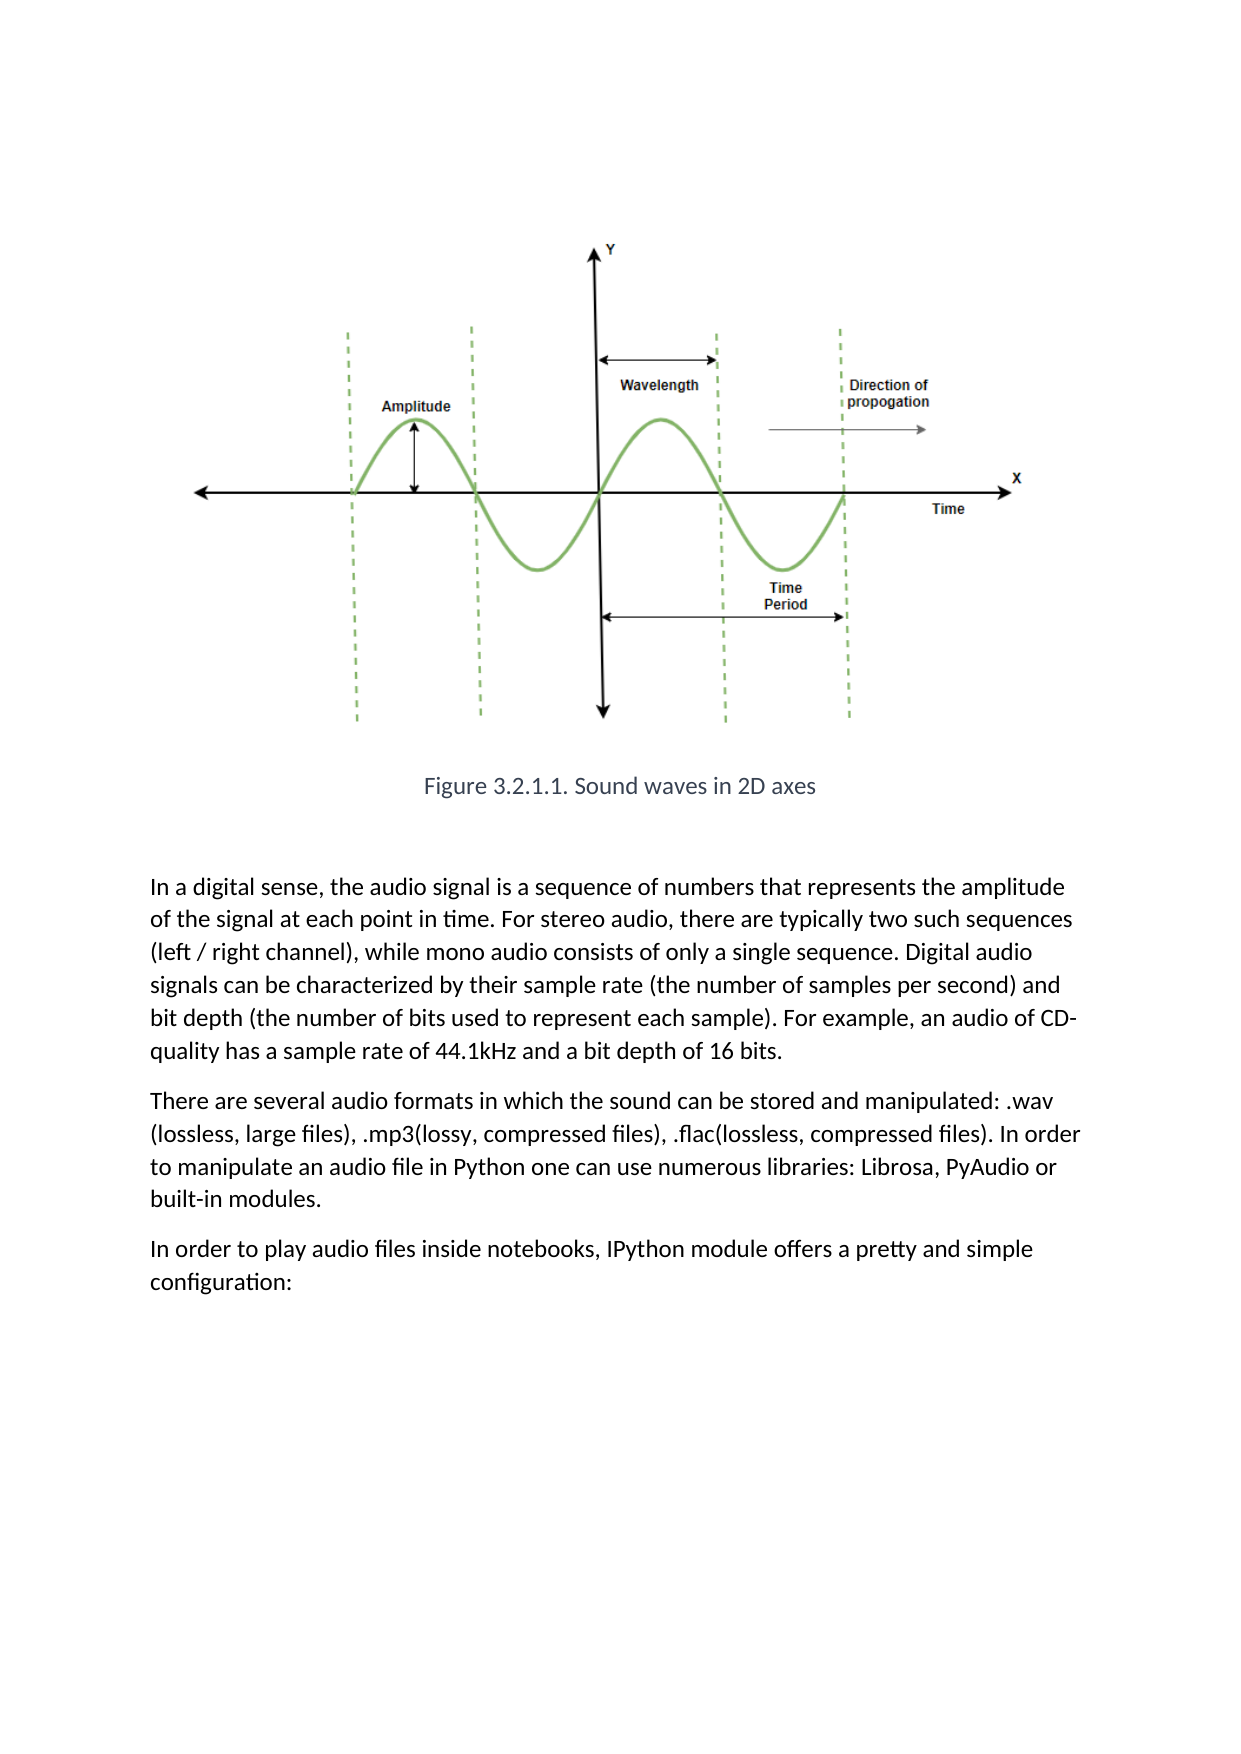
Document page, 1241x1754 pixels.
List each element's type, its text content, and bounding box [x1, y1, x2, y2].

text There are several audio formats in which the sound can be stored and manipulated: .wav (lossless, large files), .mp3(lossy, compressed files), .flac(lossless, compressed files). In order to manipulate an audio file in Python one can use numerous libraries: Librosa, PyAudio or built-in modules. [150, 1085, 1090, 1214]
text In order to play audio files inside notebooks, IPython module offers a pretty and simple configuration: [150, 1233, 1090, 1297]
picture [150, 217, 1091, 751]
text Figure 3.2.1.1. Sound waves in 2D axes [150, 770, 1090, 800]
text In a digital sense, the audio signal is a sequence of numbers that represents the amplitude of the signal at each point in time. For stereo audio, there are typically two such sequences (left / right channel), while mono audio consists of only a single sequence. Digital audio signals can be characterized by their sample rate (the number of samples per second) and bit depth (the number of bits used to represent each sample). For example, an audio of CD-quality has a sample rate of 44.1kHz and a bit depth of 16 bits. [150, 871, 1090, 1066]
